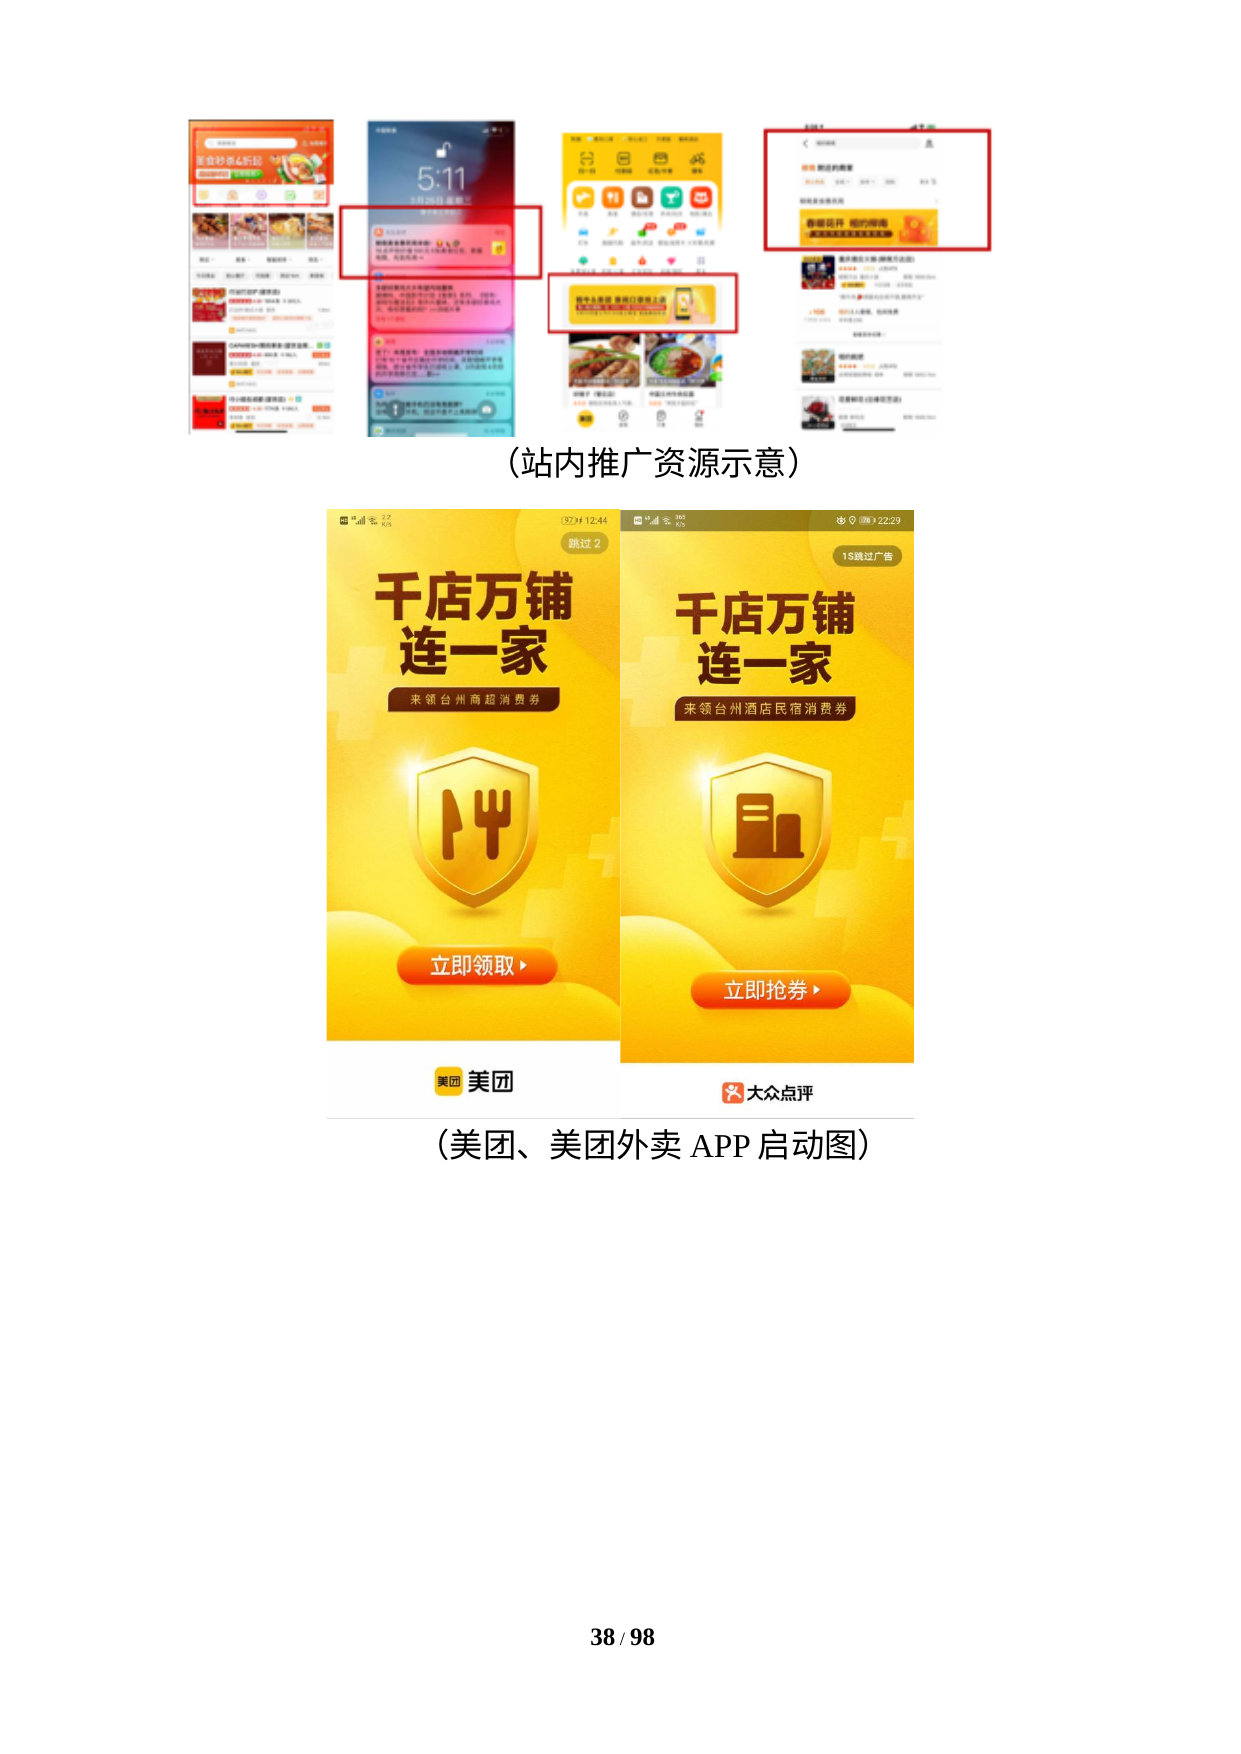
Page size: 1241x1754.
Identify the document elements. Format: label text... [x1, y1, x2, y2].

text （美团、美团外卖APP启动图） [187, 1118, 1053, 1167]
picture [326, 509, 914, 1119]
picture [187, 118, 1004, 437]
text （站内推广资源示意） [187, 437, 1053, 485]
